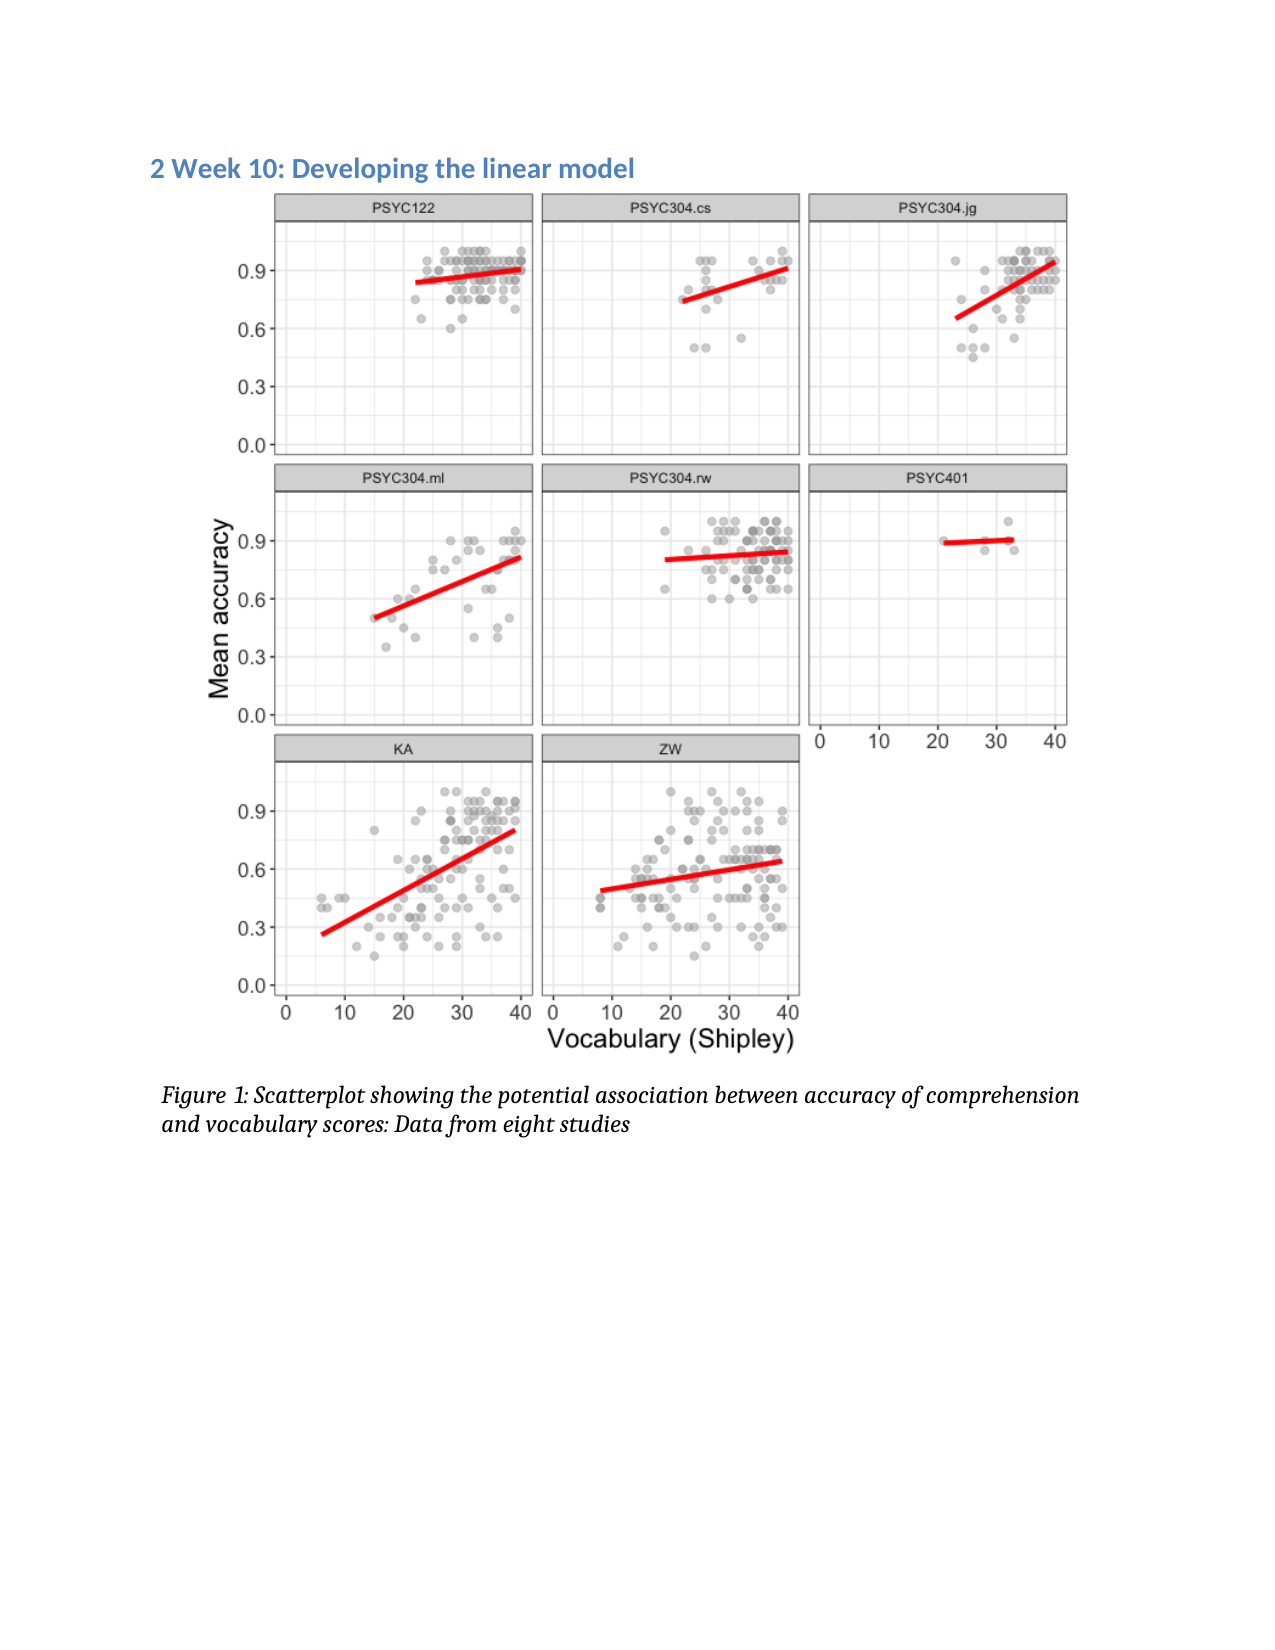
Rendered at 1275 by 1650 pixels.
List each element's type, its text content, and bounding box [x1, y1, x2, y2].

picture [200, 185, 1075, 1061]
table_header Figure 1: Scatterplot showing the potential association between accuracy of comprehension and vocabulary scores: Data from eight studies [150, 186, 1125, 1151]
subtitle 2 Week 10: Developing the linear model [150, 150, 1125, 186]
